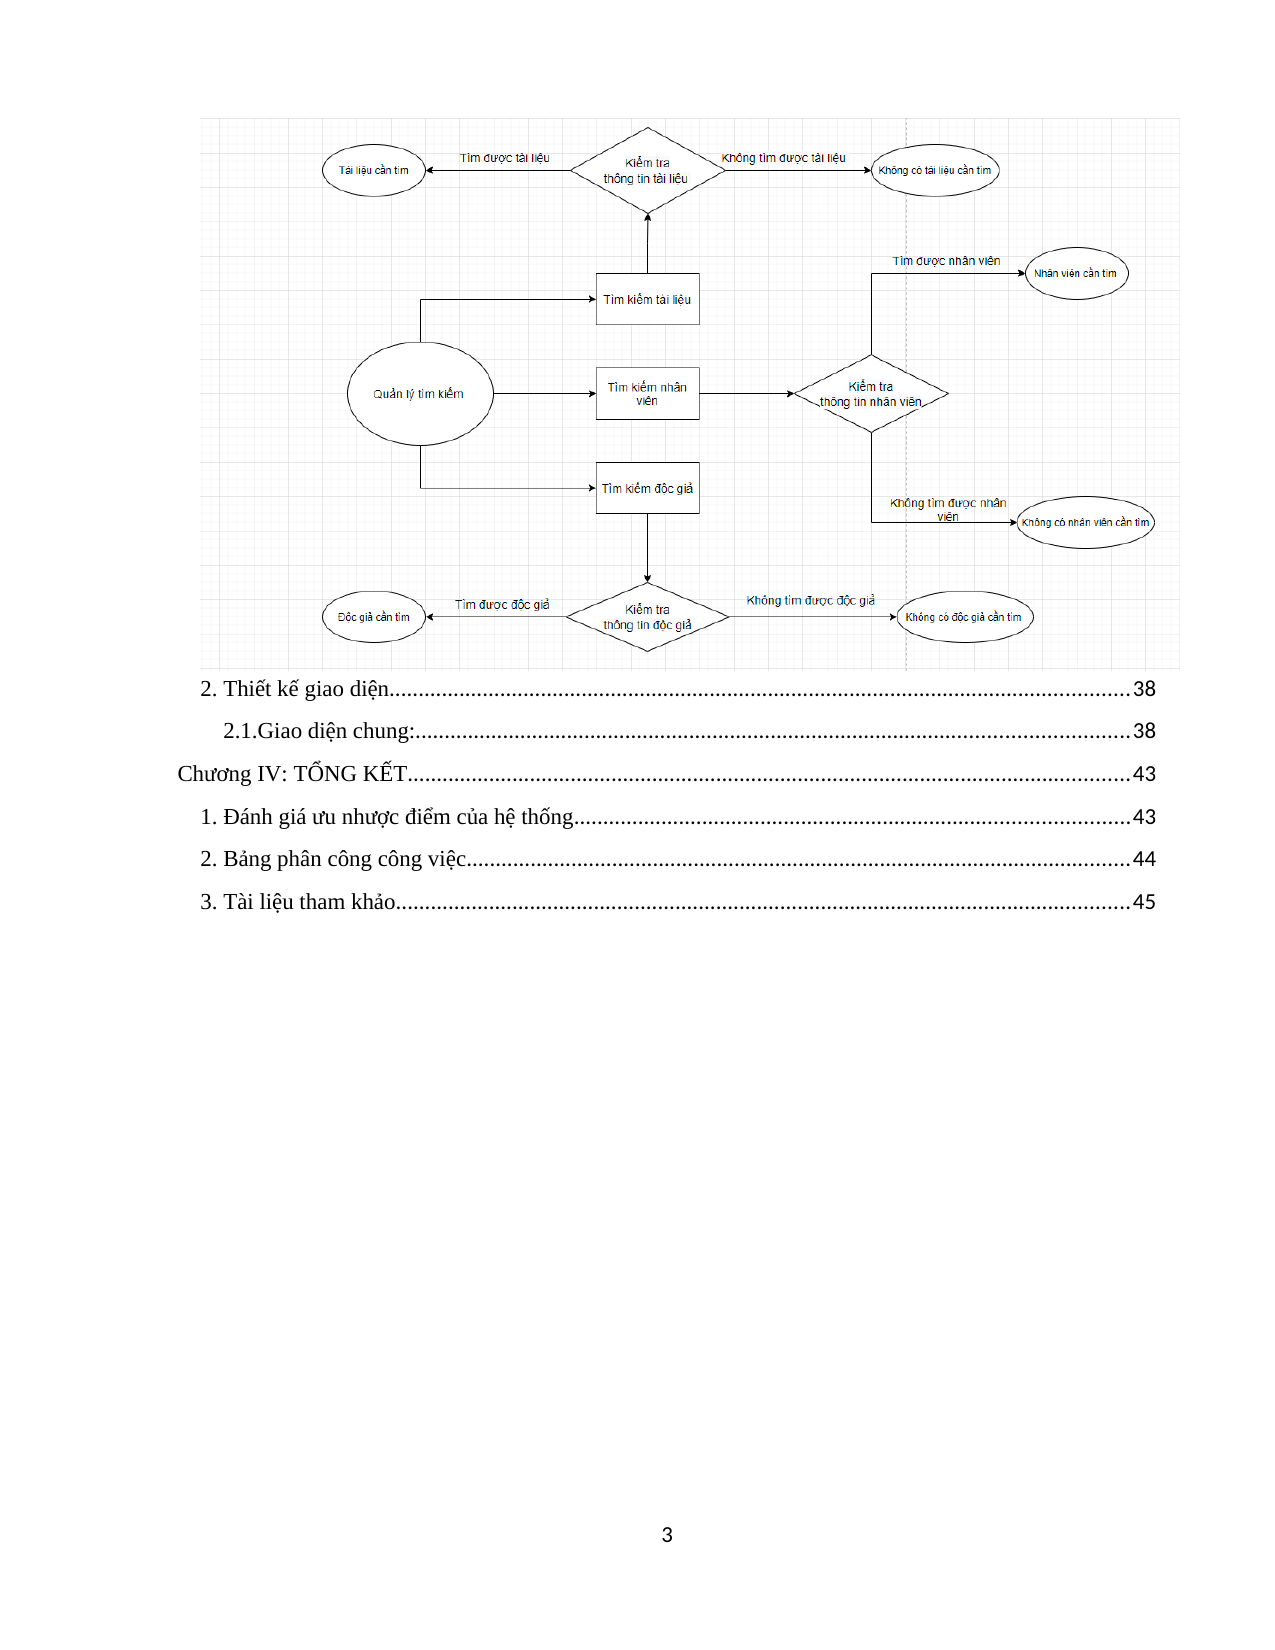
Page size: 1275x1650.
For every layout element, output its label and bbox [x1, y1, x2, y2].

picture [200, 118, 1180, 671]
